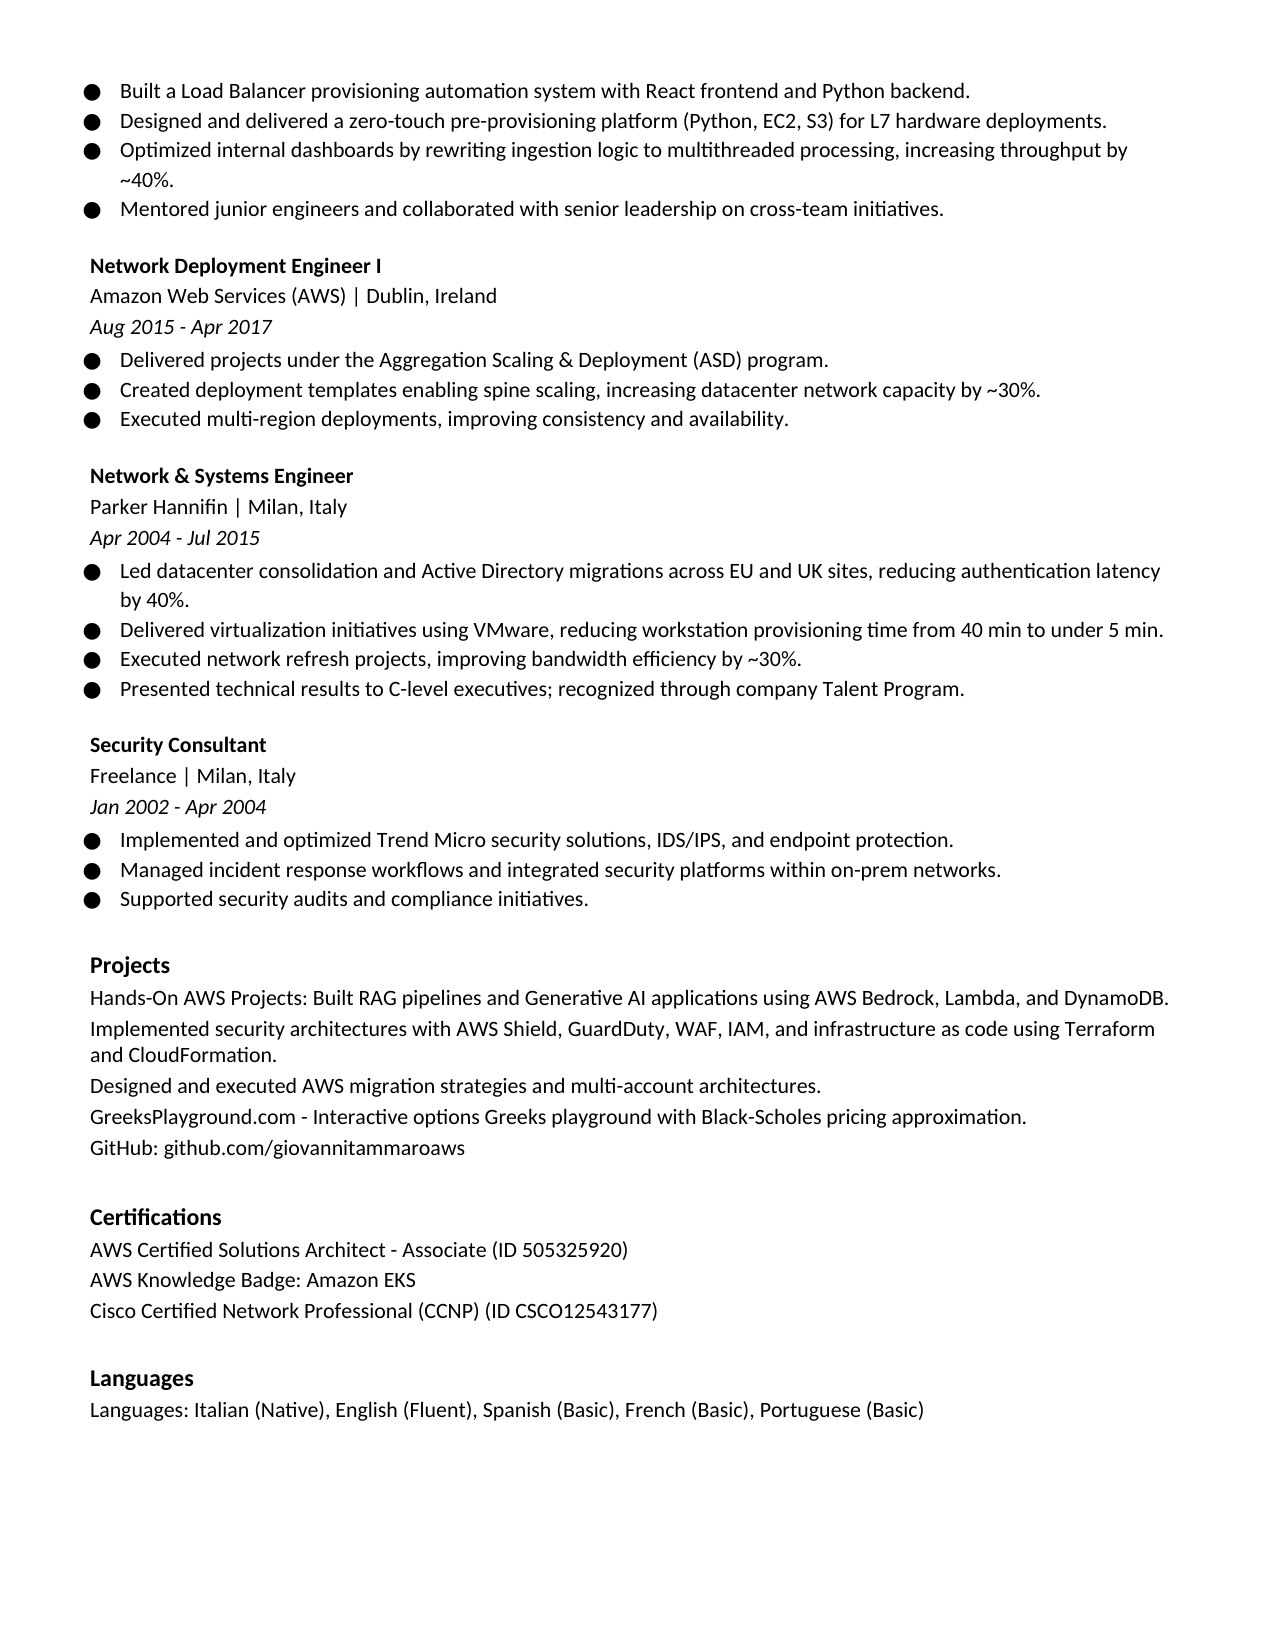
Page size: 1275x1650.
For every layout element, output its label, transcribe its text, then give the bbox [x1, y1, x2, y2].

text Amazon Web Services (AWS) | Dublin, Ireland [90, 283, 1185, 309]
list Presented technical results to C-level executives; recognized through company Talent Program. [82, 673, 1185, 702]
text Security Consultant [90, 732, 1185, 758]
list Led datacenter consolidation and Active Directory migrations across EU and UK sites, reducing authentication latency by 40%. [82, 555, 1185, 614]
text Apr 2004 - Jul 2015 [90, 524, 1185, 551]
list Created deployment templates enabling spine scaling, increasing datacenter network capacity by ~30%. [82, 374, 1185, 403]
text Parker Hannifin | Milan, Italy [90, 493, 1185, 520]
list Supported security audits and compliance initiatives. [82, 883, 1185, 913]
list Built a Load Balancer provisioning automation system with React frontend and Python backend. [82, 75, 1185, 104]
list Executed multi-region deployments, improving consistency and availability. [82, 403, 1185, 433]
text Hands-On AWS Projects: Built RAG pipelines and Generative AI applications using AWS Bedrock, Lambda, and DynamoDB. [90, 984, 1185, 1011]
text Cisco Certified Network Professional (CCNP) (ID CSCO12543177) [90, 1297, 1185, 1324]
text Languages [90, 1363, 1185, 1392]
text Aug 2015 - Apr 2017 [90, 313, 1185, 340]
list Delivered virtualization initiatives using VMware, reducing workstation provisioning time from 40 min to under 5 min. [82, 614, 1185, 643]
text GitHub: github.com/giovannitammaroaws [90, 1134, 1185, 1161]
list Delivered projects under the Aggregation Scaling & Deployment (ASD) program. [82, 344, 1185, 374]
text Jan 2002 - Apr 2004 [90, 793, 1185, 820]
text Network Deployment Engineer I [90, 252, 1185, 278]
list Implemented and optimized Trend Micro security solutions, IDS/IPS, and endpoint protection. [82, 824, 1185, 854]
text Freelance | Milan, Italy [90, 762, 1185, 789]
list Optimized internal dashboards by rewriting ingestion logic to multithreaded processing, increasing throughput by ~40%. [82, 134, 1185, 193]
text Projects [90, 950, 1185, 980]
text GreeksPlayground.com - Interactive options Greeks playground with Black-Scholes pricing approximation. [90, 1103, 1185, 1130]
text Certifications [90, 1202, 1185, 1232]
text Network & Systems Engineer [90, 462, 1185, 489]
list Executed network refresh projects, improving bandwidth efficiency by ~30%. [82, 643, 1185, 673]
list Managed incident response workflows and integrated security platforms within on-prem networks. [82, 854, 1185, 883]
text Implemented security architectures with AWS Shield, GuardDuty, WAF, IAM, and infrastructure as code using Terraform and CloudFormation. [90, 1015, 1185, 1068]
text AWS Certified Solutions Architect - Associate (ID 505325920) [90, 1236, 1185, 1262]
text Designed and executed AWS migration strategies and multi-account architectures. [90, 1072, 1185, 1099]
text AWS Knowledge Badge: Amazon EKS [90, 1267, 1185, 1293]
text Languages: Italian (Native), English (Fluent), Spanish (Basic), French (Basic), Portuguese (Basic) [90, 1397, 1185, 1423]
list Mentored junior engineers and collaborated with senior leadership on cross-team initiatives. [82, 193, 1185, 222]
list Designed and delivered a zero-touch pre-provisioning platform (Python, EC2, S3) for L7 hardware deployments. [82, 104, 1185, 134]
